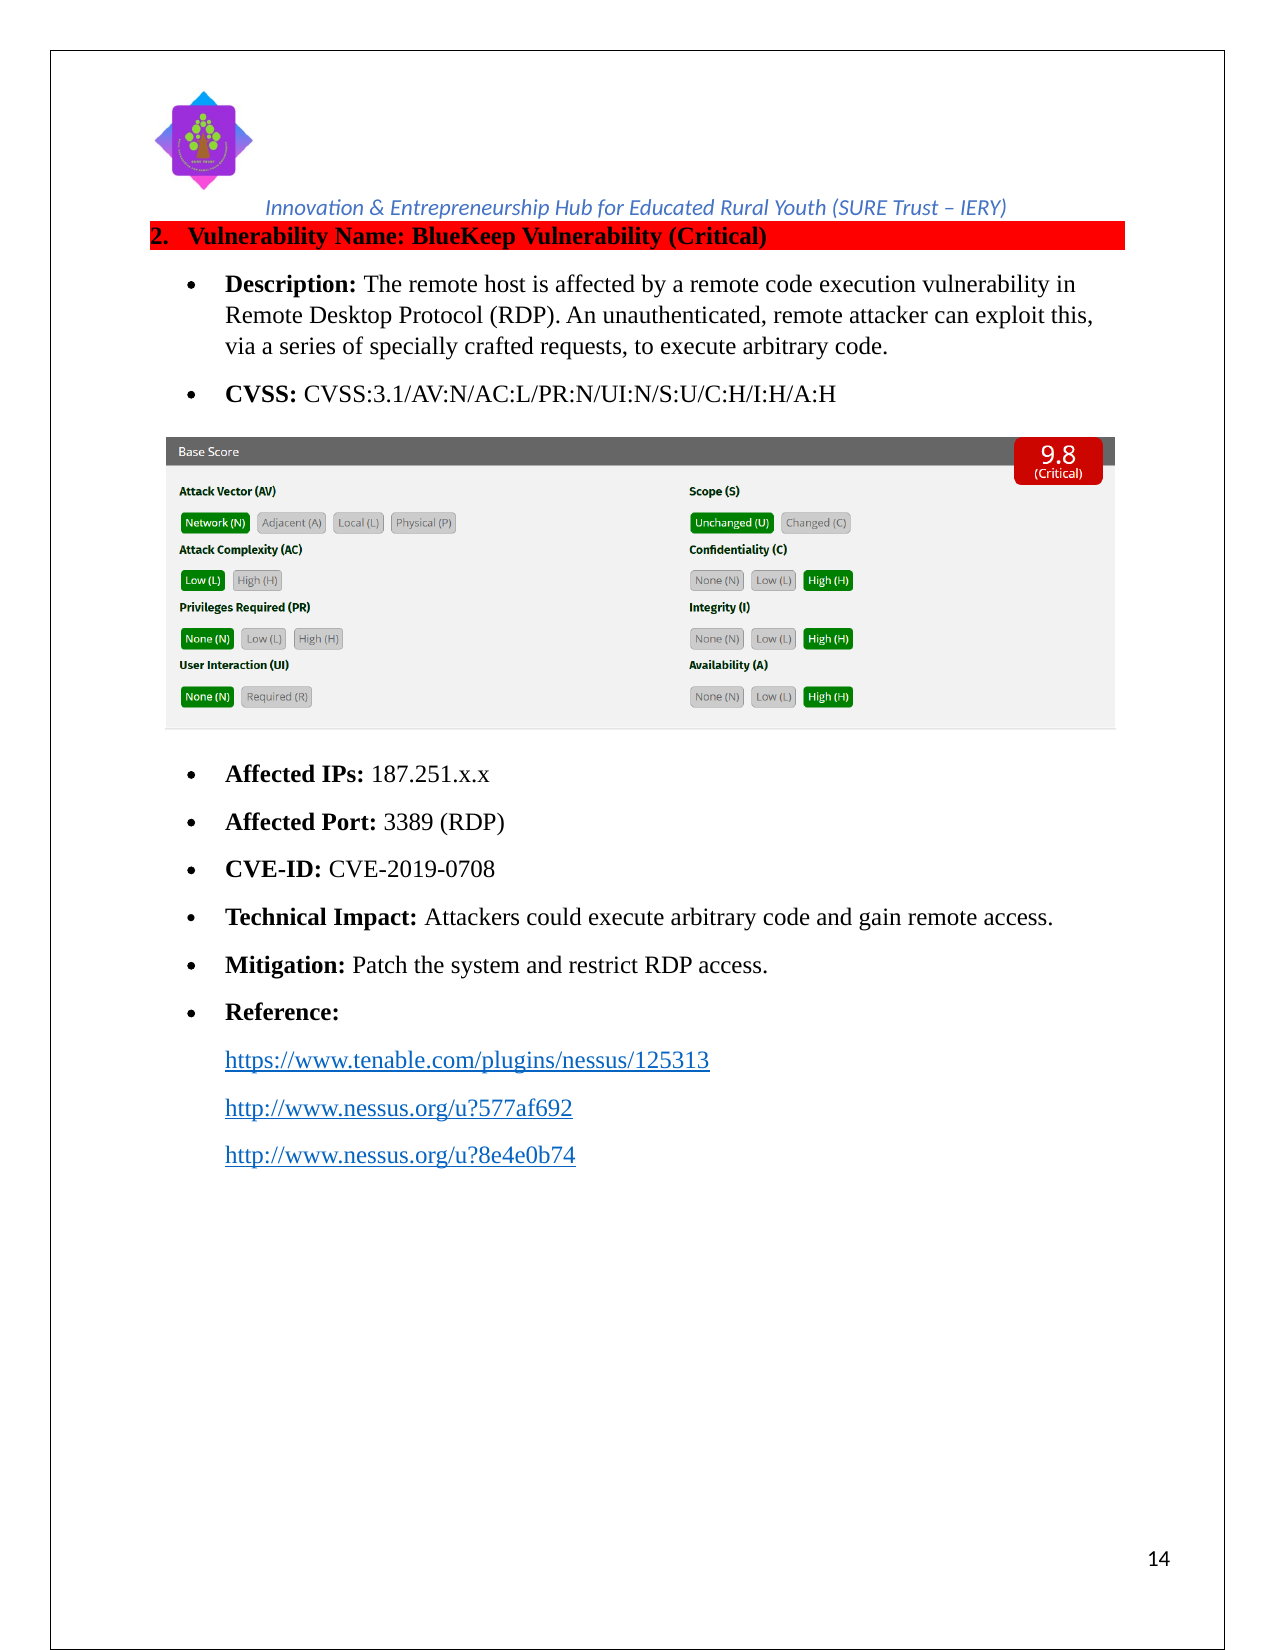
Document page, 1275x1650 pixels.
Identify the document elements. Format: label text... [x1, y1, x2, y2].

list Affected Port: 3389 (RDP) [187, 807, 1125, 835]
list CVSS: CVSS:3.1/AV:N/AC:L/PR:N/UI:N/S:U/C:H/I:H/A:H [187, 379, 1125, 407]
list Mitigation: Patch the system and restrict RDP access. [187, 950, 1125, 978]
list CVE-ID: CVE-2019-0708 [187, 854, 1125, 883]
text http://www.nessus.org/u?577af692 [225, 1093, 1125, 1122]
list Technical Impact: Attackers could execute arbitrary code and gain remote access. [187, 902, 1125, 931]
list Vulnerability Name: BlueKeep Vulnerability (Critical) [150, 221, 1125, 250]
text https://www.tenable.com/plugins/nessus/125313 [225, 1045, 1125, 1074]
list Affected IPs: 187.251.x.x [187, 759, 1125, 788]
list Reference: [187, 997, 1125, 1026]
picture [150, 88, 255, 194]
text http://www.nessus.org/u?8e4e0b74 [225, 1141, 1125, 1169]
list Description: The remote host is affected by a remote code execution vulnerability in Remote Desktop Protocol (RDP). An unauthenticated, remote attacker can exploit this, via a series of specially crafted requests, to execute arbitrary code. [187, 269, 1125, 360]
picture [150, 426, 1125, 740]
